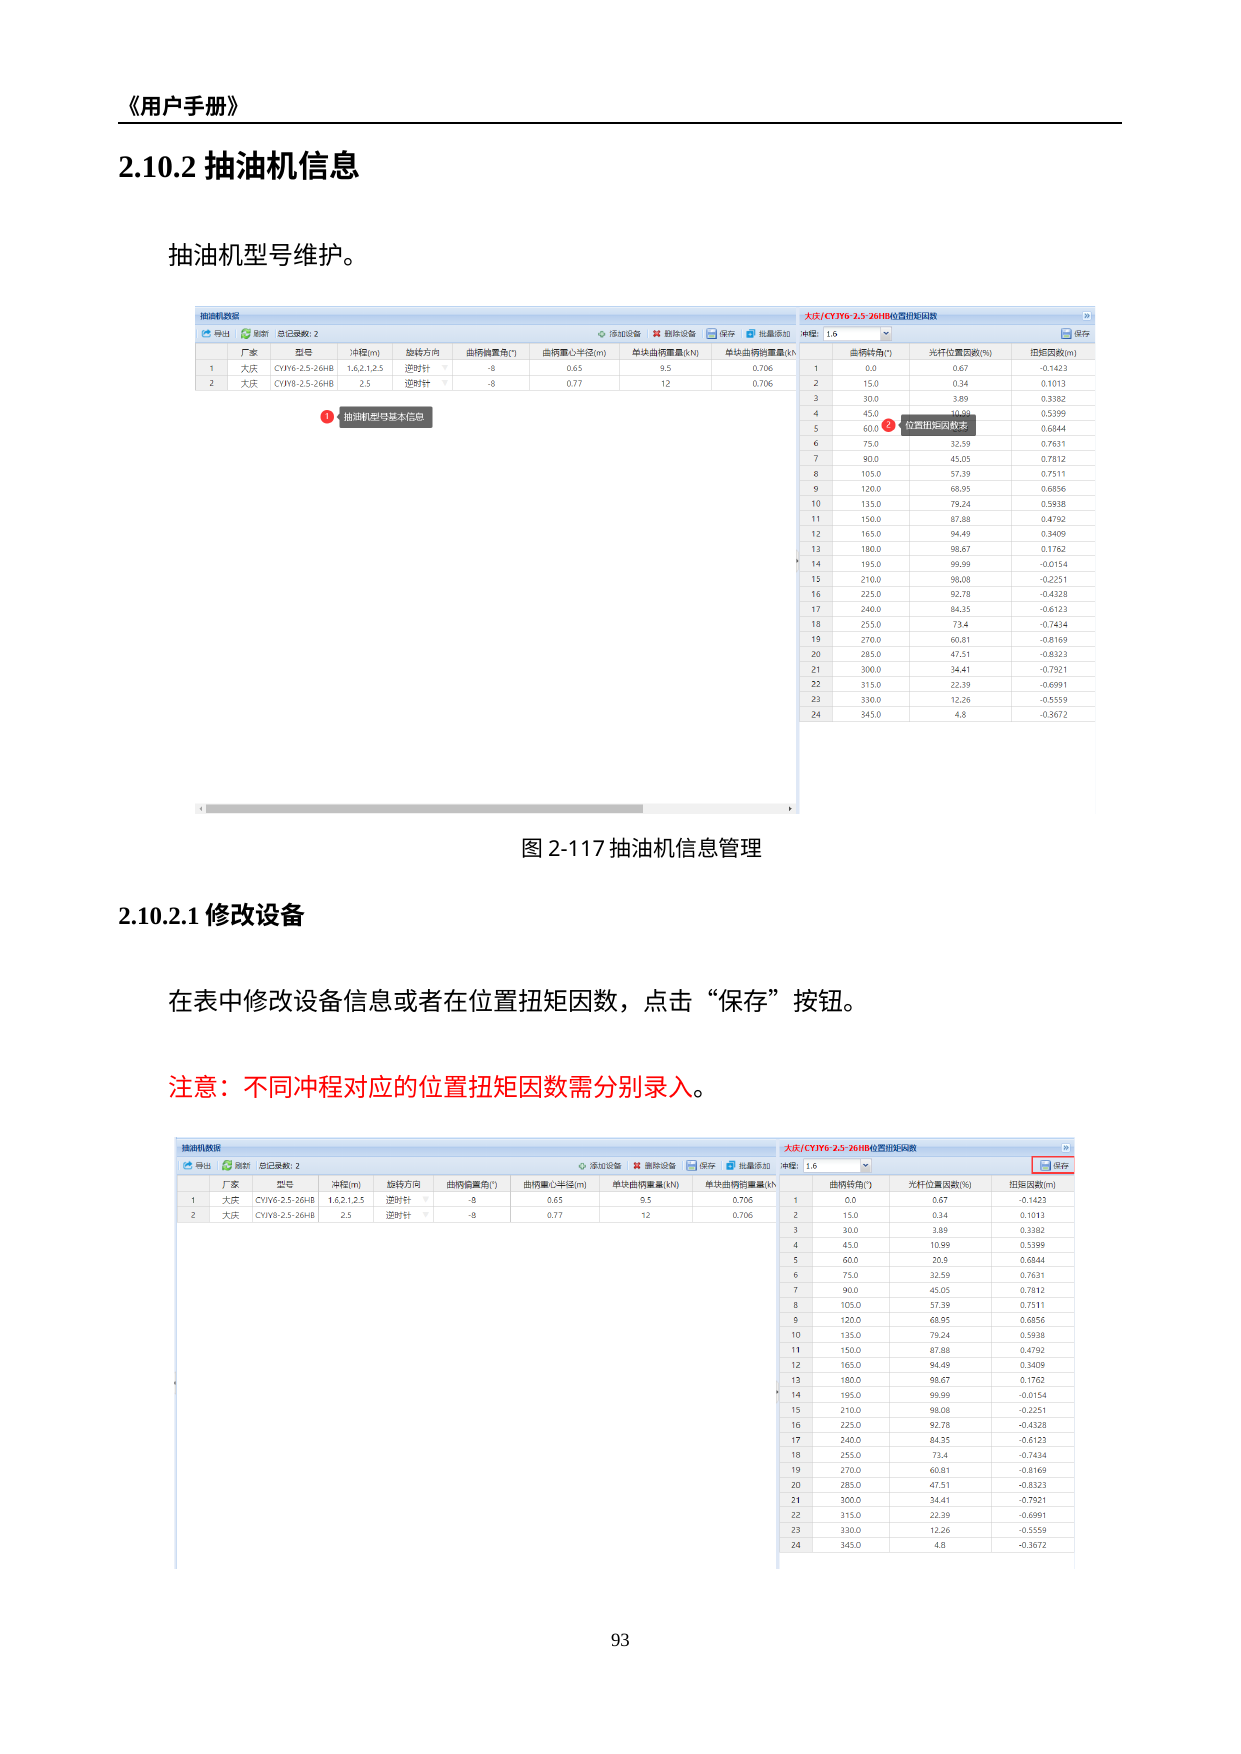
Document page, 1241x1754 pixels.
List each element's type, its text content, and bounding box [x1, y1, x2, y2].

subtitle 2.10.2.1 修改设备 [118, 879, 1122, 947]
text 抽油机型号维护。 [118, 220, 1122, 288]
text 图2-117抽油机信息管理 [118, 830, 1122, 864]
subtitle 2.10.2 抽油机信息 [118, 129, 1122, 197]
text 注意：不同冲程对应的位置扭矩因数需分别录入。 [118, 1052, 1122, 1119]
picture [174, 1137, 1075, 1569]
picture [195, 306, 1096, 814]
text 在表中修改设备信息或者在位置扭矩因数，点击“保存”按钮。 [118, 966, 1122, 1033]
